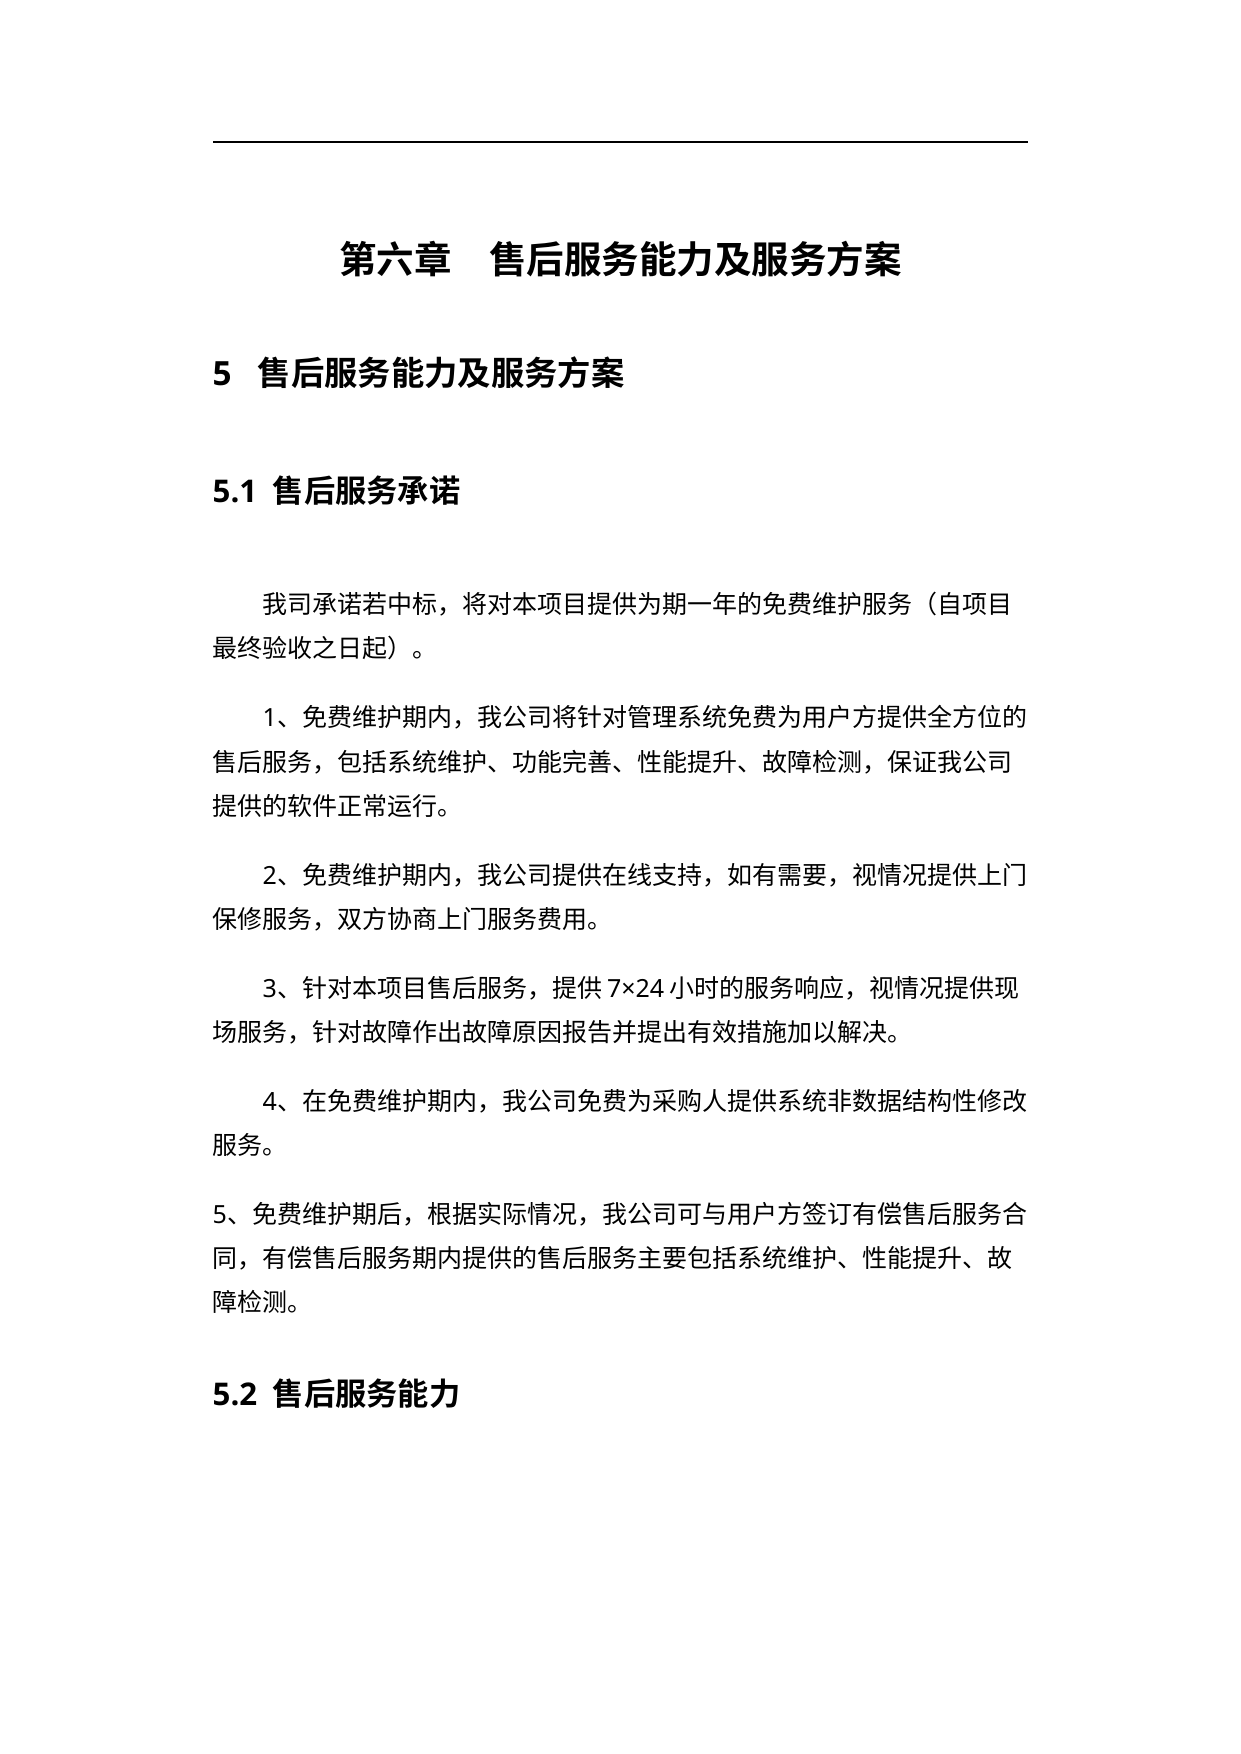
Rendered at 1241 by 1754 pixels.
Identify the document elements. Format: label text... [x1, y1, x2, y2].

subtitle 售后服务承诺 [212, 445, 1028, 533]
text 3、针对本项目售后服务，提供7×24小时的服务响应，视情况提供现场服务，针对故障作出故障原因报告并提出有效措施加以解决。 [212, 964, 1028, 1052]
text 售后服务能力及服务方案 [212, 213, 1028, 302]
text 1、免费维护期内，我公司将针对管理系统免费为用户方提供全方位的售后服务，包括系统维护、功能完善、性能提升、故障检测，保证我公司提供的软件正常运行。 [212, 694, 1028, 826]
text 我司承诺若中标，将对本项目提供为期一年的免费维护服务（自项目最终验收之日起）。 [212, 581, 1028, 669]
text 4、在免费维护期内，我公司免费为采购人提供系统非数据结构性修改服务。 [212, 1077, 1028, 1166]
text 2、免费维护期内，我公司提供在线支持，如有需要，视情况提供上门保修服务，双方协商上门服务费用。 [212, 851, 1028, 939]
subtitle 售后服务能力 [212, 1348, 1028, 1436]
subtitle 售后服务能力及服务方案 [212, 327, 1028, 415]
text 5、免费维护期后，根据实际情况，我公司可与用户方签订有偿售后服务合同，有偿售后服务期内提供的售后服务主要包括系统维护、性能提升、故障检测。 [212, 1191, 1028, 1323]
